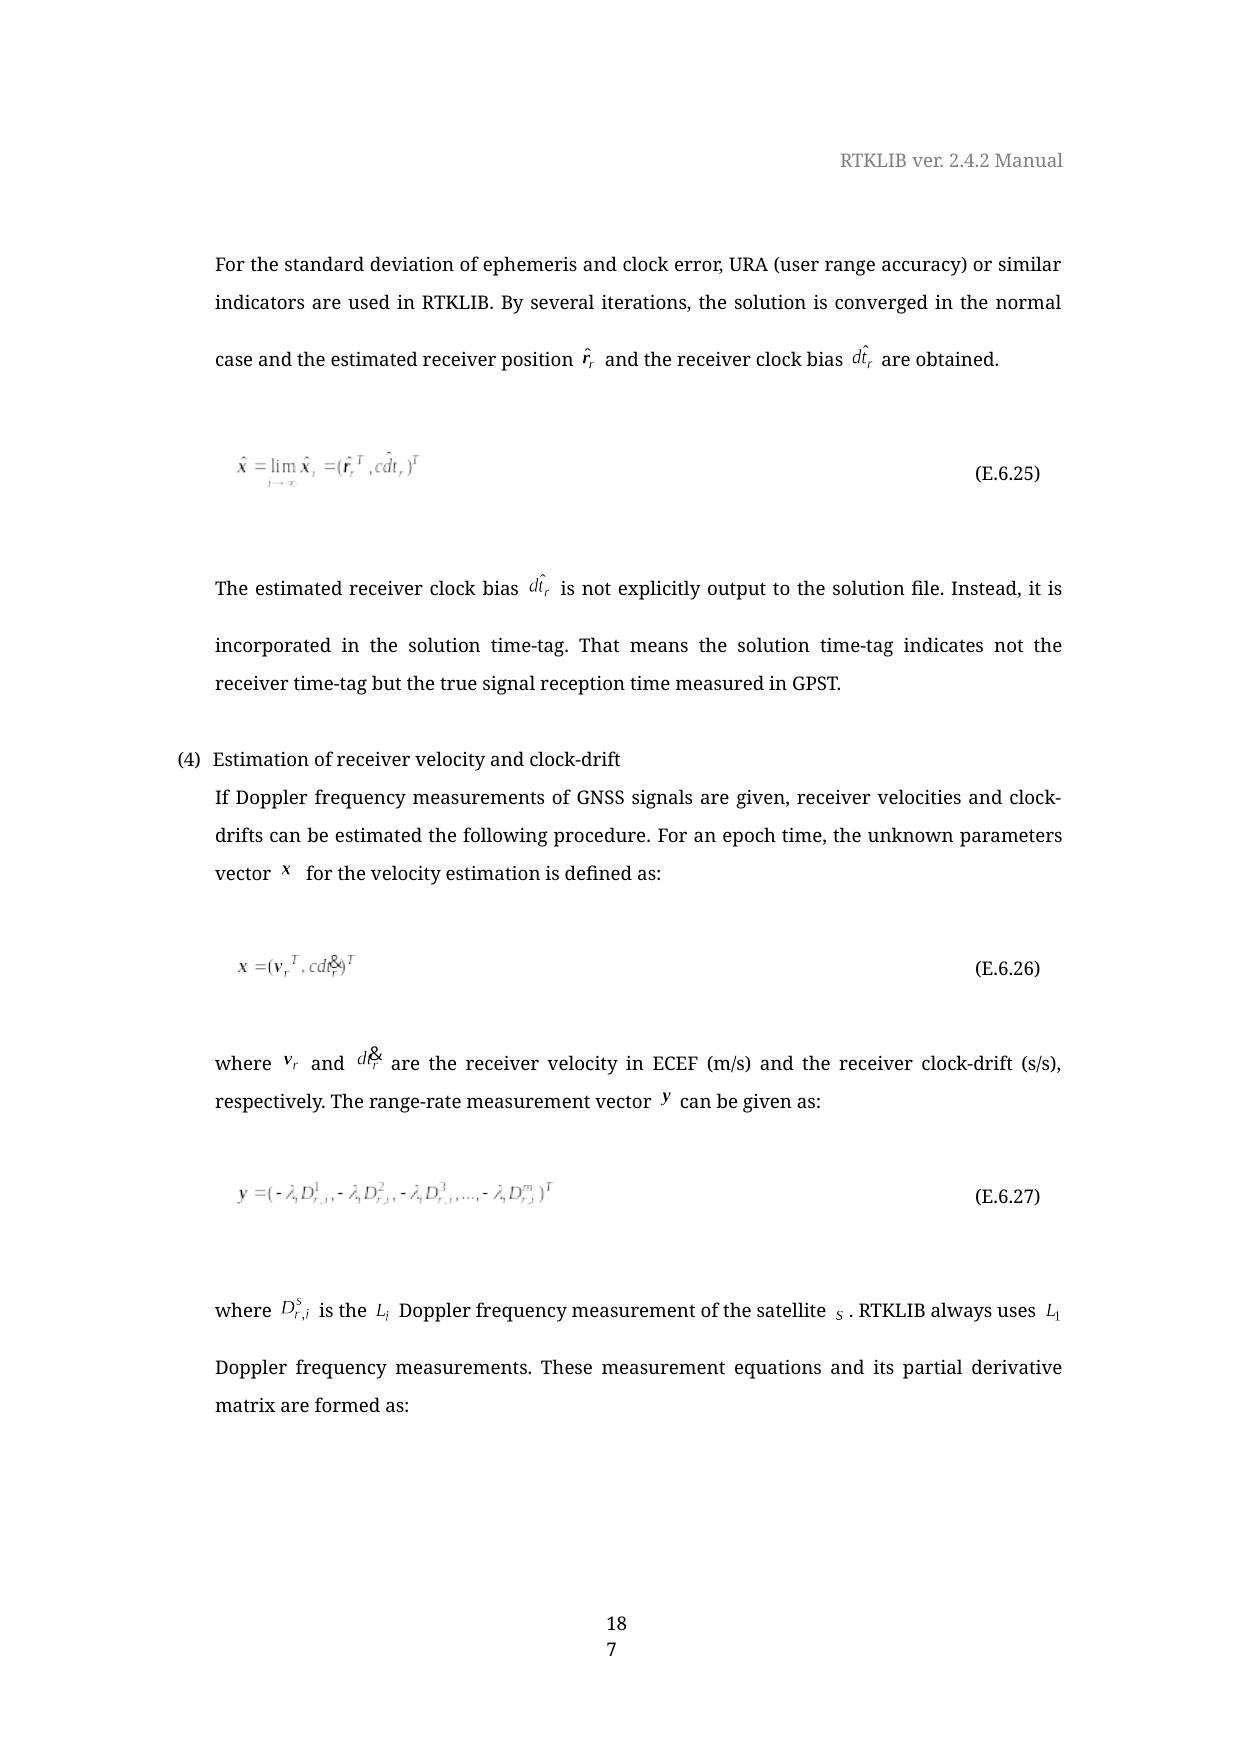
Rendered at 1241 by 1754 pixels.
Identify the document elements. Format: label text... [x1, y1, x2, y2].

list (E.6.25) [233, 436, 1063, 512]
list (E.6.26) [233, 930, 1063, 1006]
list For the standard deviation of ephemeris and clock error, URA (user range accuracy) or similar indicators are used in RTKLIB. By several iterations, the solution is converged in the normal case and the estimated receiver position and the receiver clock bias are obtained. [215, 245, 1063, 397]
list If Doppler frequency measurements of GNSS signals are given, receiver velocities and clock-drifts can be estimated the following procedure. For an epoch time, the unknown parameters vector for the velocity estimation is defined as: [215, 778, 1063, 892]
list Estimation of receiver velocity and clock-drift [177, 740, 1063, 778]
list where is the Doppler frequency measurement of the satellite . RTKLIB always uses Doppler frequency measurements. These measurement equations and its partial derivative matrix are formed as: [215, 1272, 1063, 1424]
list (E.6.27) [233, 1158, 1063, 1234]
list The estimated receiver clock bias is not explicitly output to the solution file. Instead, it is incorporated in the solution time-tag. That means the solution time-tag indicates not the receiver time-tag but the true signal reception time measured in GPST. [215, 549, 1063, 702]
list where and are the receiver velocity in ECEF (m/s) and the receiver clock-drift (s/s), respectively. The range-rate measurement vector can be given as: [215, 1044, 1063, 1120]
